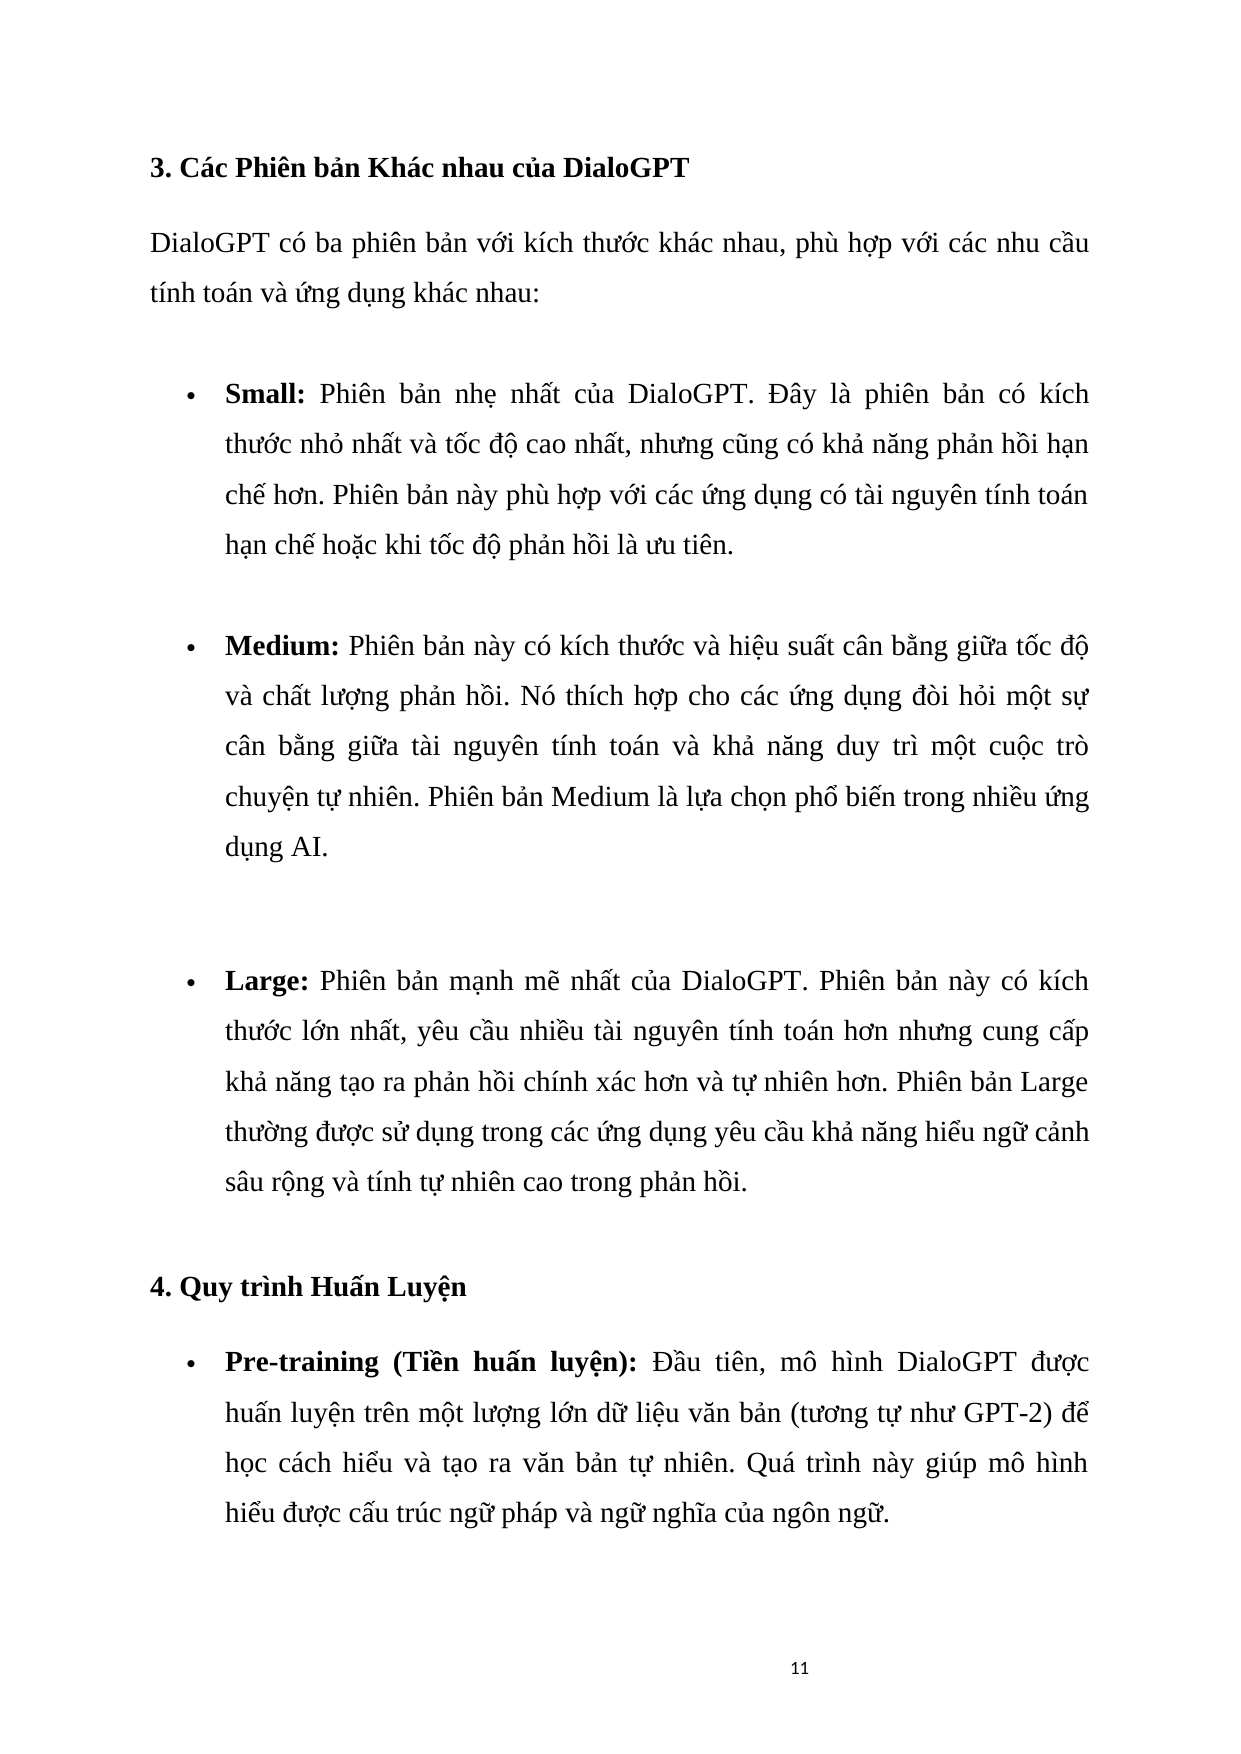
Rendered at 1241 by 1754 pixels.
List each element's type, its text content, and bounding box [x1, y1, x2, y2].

list Medium: Phiên bản này có kích thước và hiệu suất cân bằng giữa tốc độ và chất lượng phản hồi. Nó thích hợp cho các ứng dụng đòi hỏi một sự cân bằng giữa tài nguyên tính toán và khả năng duy trì một cuộc trò chuyện tự nhiên. Phiên bản Medium là lựa chọn phổ biến trong nhiều ứng dụng AI. [187, 628, 1090, 863]
list Pre-training (Tiền huấn luyện): Đầu tiên, mô hình DialoGPT được huấn luyện trên một lượng lớn dữ liệu văn bản (tương tự như GPT-2) để học cách hiểu và tạo ra văn bản tự nhiên. Quá trình này giúp mô hình hiểu được cấu trúc ngữ pháp và ngữ nghĩa của ngôn ngữ. [187, 1344, 1090, 1529]
list Large: Phiên bản mạnh mẽ nhất của DialoGPT. Phiên bản này có kích thước lớn nhất, yêu cầu nhiều tài nguyên tính toán hơn nhưng cung cấp khả năng tạo ra phản hồi chính xác hơn và tự nhiên hơn. Phiên bản Large thường được sử dụng trong các ứng dụng yêu cầu khả năng hiểu ngữ cảnh sâu rộng và tính tự nhiên cao trong phản hồi. [187, 963, 1090, 1198]
subtitle 3. Các Phiên bản Khác nhau của DialoGPT [150, 150, 1090, 183]
text DialoGPT có ba phiên bản với kích thước khác nhau, phù hợp với các nhu cầu tính toán và ứng dụng khác nhau: [150, 225, 1090, 309]
list Small: Phiên bản nhẹ nhất của DialoGPT. Đây là phiên bản có kích thước nhỏ nhất và tốc độ cao nhất, nhưng cũng có khả năng phản hồi hạn chế hơn. Phiên bản này phù hợp với các ứng dụng có tài nguyên tính toán hạn chế hoặc khi tốc độ phản hồi là ưu tiên. [187, 376, 1090, 561]
subtitle 4. Quy trình Huấn Luyện [150, 1269, 1090, 1303]
